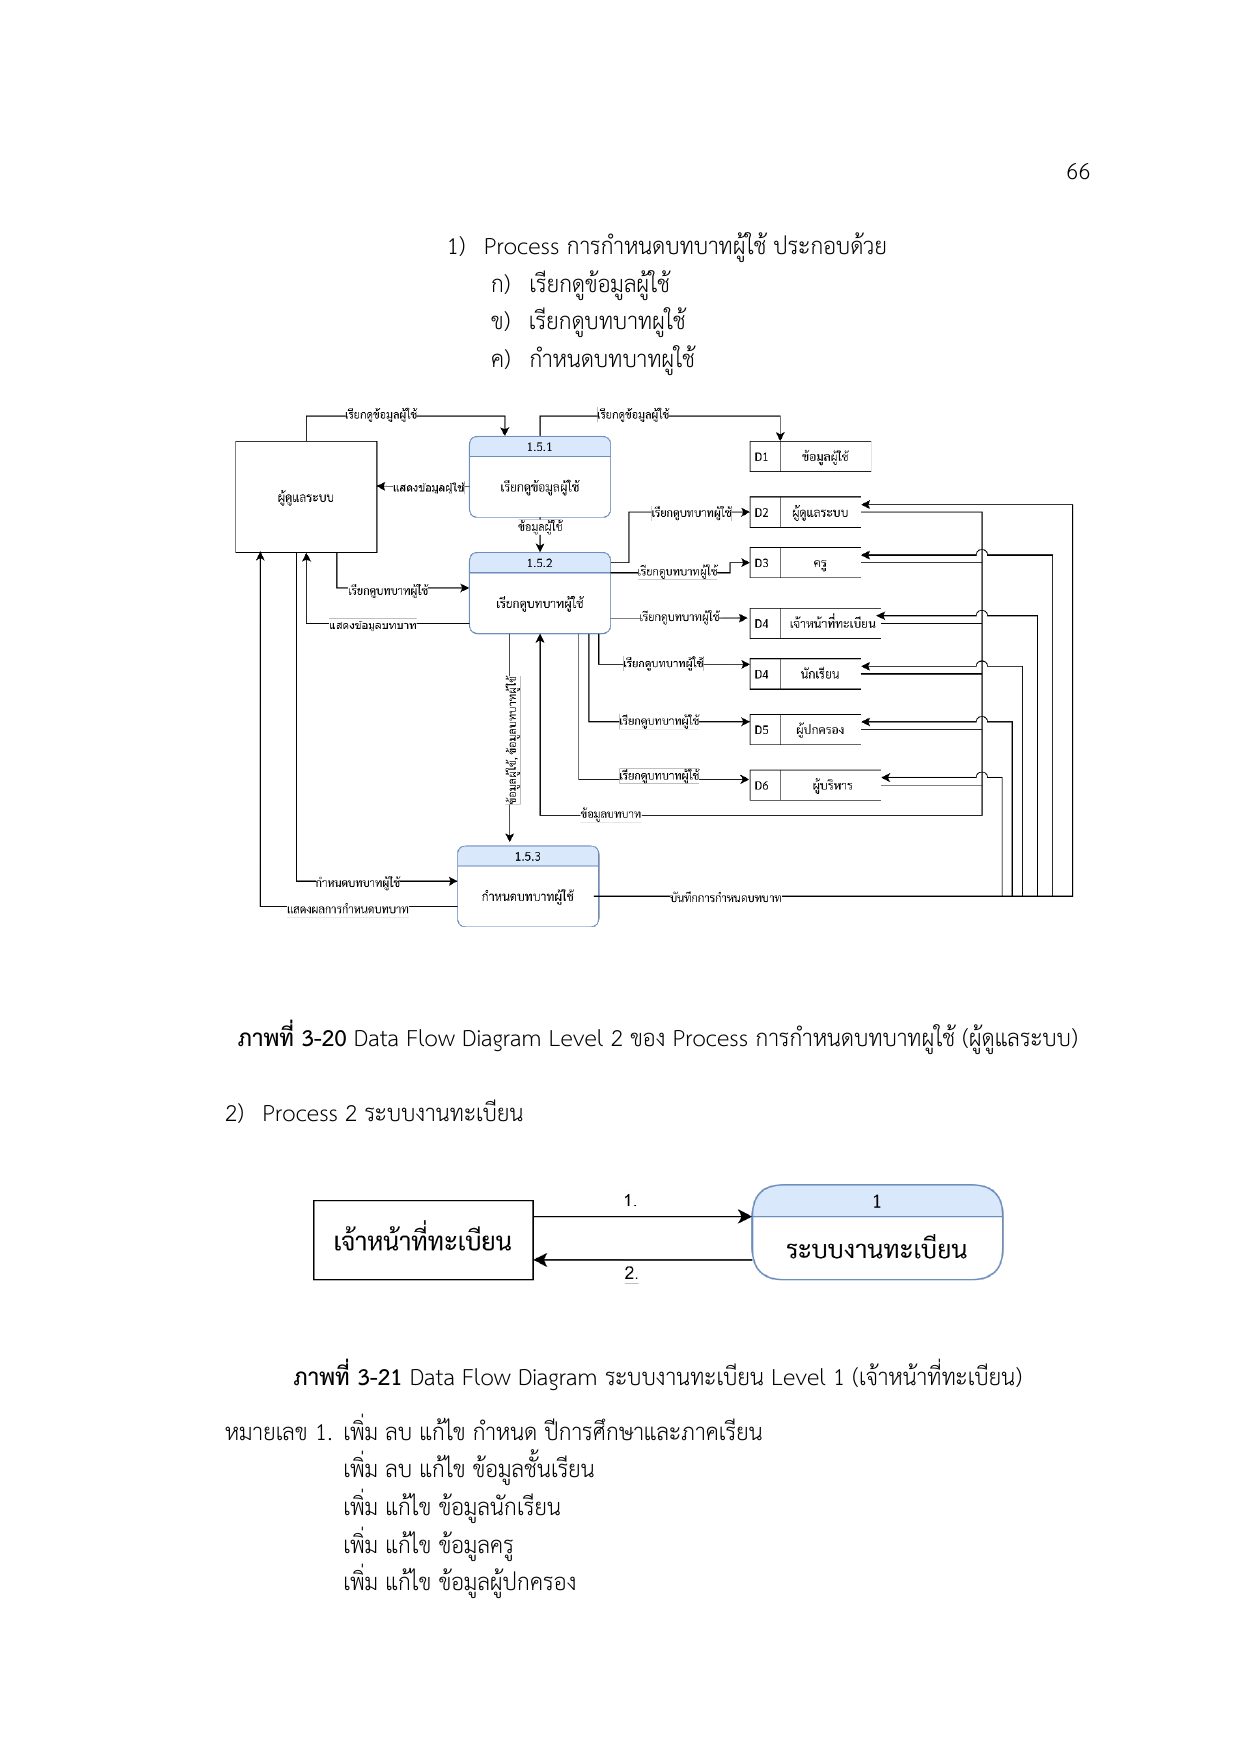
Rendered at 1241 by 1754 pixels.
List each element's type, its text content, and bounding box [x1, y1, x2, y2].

text ภาพที่ 3-20 Data Flow Diagram Level 2 ของ Process การกำหนดบทบาทผูใช้ (ผู้ดูแลระบบ) [225, 1017, 1090, 1054]
picture [225, 396, 1091, 937]
picture [297, 1168, 1018, 1299]
text เพิ่ม แก้ไข ข้อมูลนักเรียน [225, 1486, 1090, 1524]
text เพิ่ม แก้ไข ข้อมูลครู [225, 1524, 1090, 1561]
text หมายเลข 1. เพิ่ม ลบ แก้ไข กำหนด ปีการศึกษาและภาคเรียน [225, 1411, 1090, 1448]
text ภาพที่ 3-21 Data Flow Diagram ระบบงานทะเบียน Level 1 (เจ้าหน้าที่ทะเบียน) [225, 1356, 1090, 1394]
text ค)**กำหนดบทบาทผูใช้ [225, 338, 1090, 376]
text 1)**Process การกำหนดบทบาทผู้ใช้ ประกอบด้วย [225, 225, 1090, 263]
text ข)**เรียกดูบทบาทผูใช้ [225, 300, 1090, 338]
text เพิ่ม ลบ แก้ไข ข้อมูลชั้นเรียน [225, 1448, 1090, 1486]
text เพิ่ม แก้ไข ข้อมูลผู้ปกครอง [225, 1561, 1090, 1599]
text ก)**เรียกดูข้อมูลผู้ใช้ [225, 263, 1090, 300]
text 2)**Process 2 ระบบงานทะเบียน [225, 1092, 1090, 1130]
